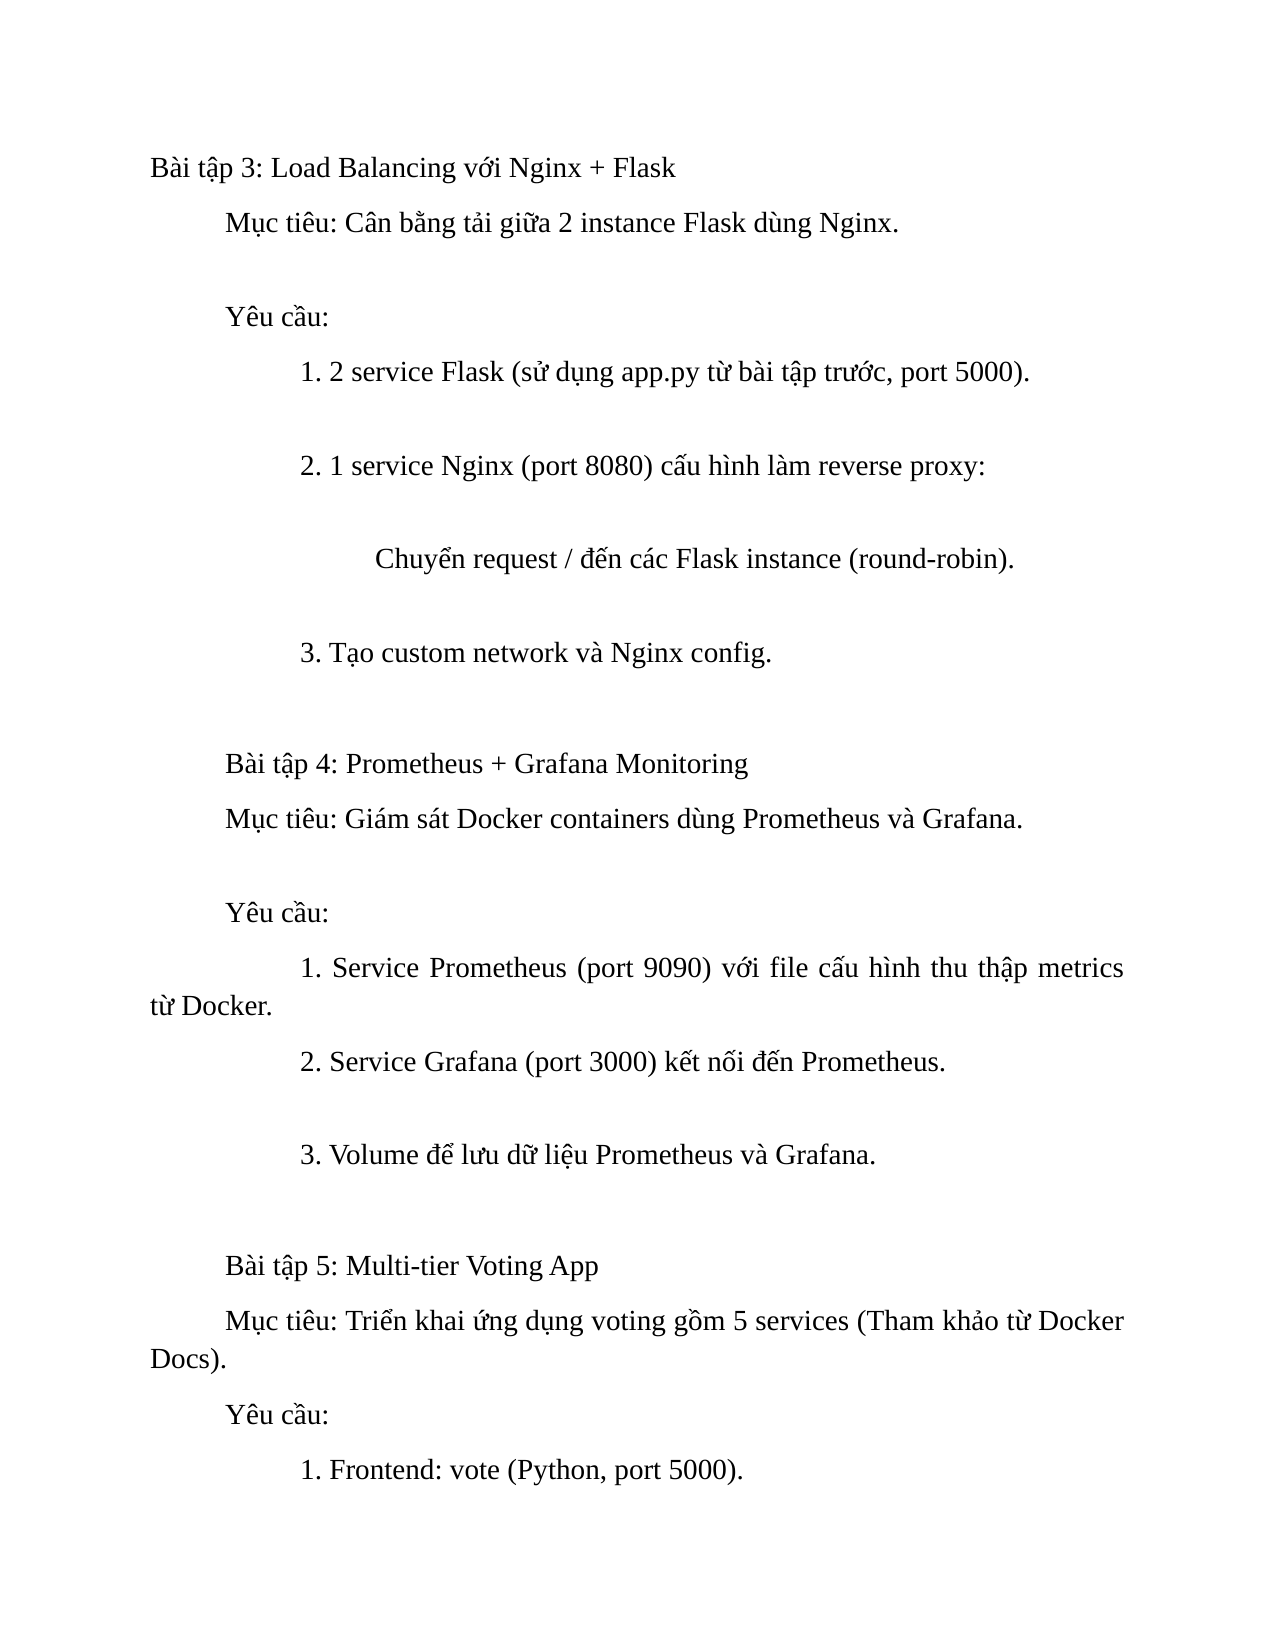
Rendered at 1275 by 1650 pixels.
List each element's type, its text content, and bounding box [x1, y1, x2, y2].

text Bài tập 5: Multi-tier Voting App [150, 1248, 1125, 1281]
text 2. Service Grafana (port 3000) kết nối đến Prometheus. [150, 1044, 1125, 1116]
text 1. 2 service Flask (sử dụng app.py từ bài tập trước, port 5000). [150, 354, 1125, 426]
text Bài tập 4: Prometheus + Grafana Monitoring [150, 746, 1125, 779]
text 1. Service Prometheus (port 9090) với file cấu hình thu thập metrics từ Docker. [150, 950, 1125, 1022]
text 3. Volume để lưu dữ liệu Prometheus và Grafana. [150, 1137, 1125, 1171]
text 1. Frontend: vote (Python, port 5000). [150, 1452, 1125, 1486]
text Yêu cầu: [150, 1397, 1125, 1430]
text Mục tiêu: Cân bằng tải giữa 2 instance Flask dùng Nginx. [150, 205, 1125, 277]
text Mục tiêu: Giám sát Docker containers dùng Prometheus và Grafana. [150, 801, 1125, 873]
text Yêu cầu: [150, 299, 1125, 332]
text Yêu cầu: [150, 895, 1125, 928]
text Bài tập 3: Load Balancing với Nginx + Flask [150, 150, 1125, 183]
text 3. Tạo custom network và Nginx config. [150, 635, 1125, 669]
text Chuyển request / đến các Flask instance (round-robin). [150, 542, 1125, 614]
text 2. 1 service Nginx (port 8080) cấu hình làm reverse proxy: [150, 448, 1125, 520]
text Mục tiêu: Triển khai ứng dụng voting gồm 5 services (Tham khảo từ Docker Docs). [150, 1303, 1125, 1375]
